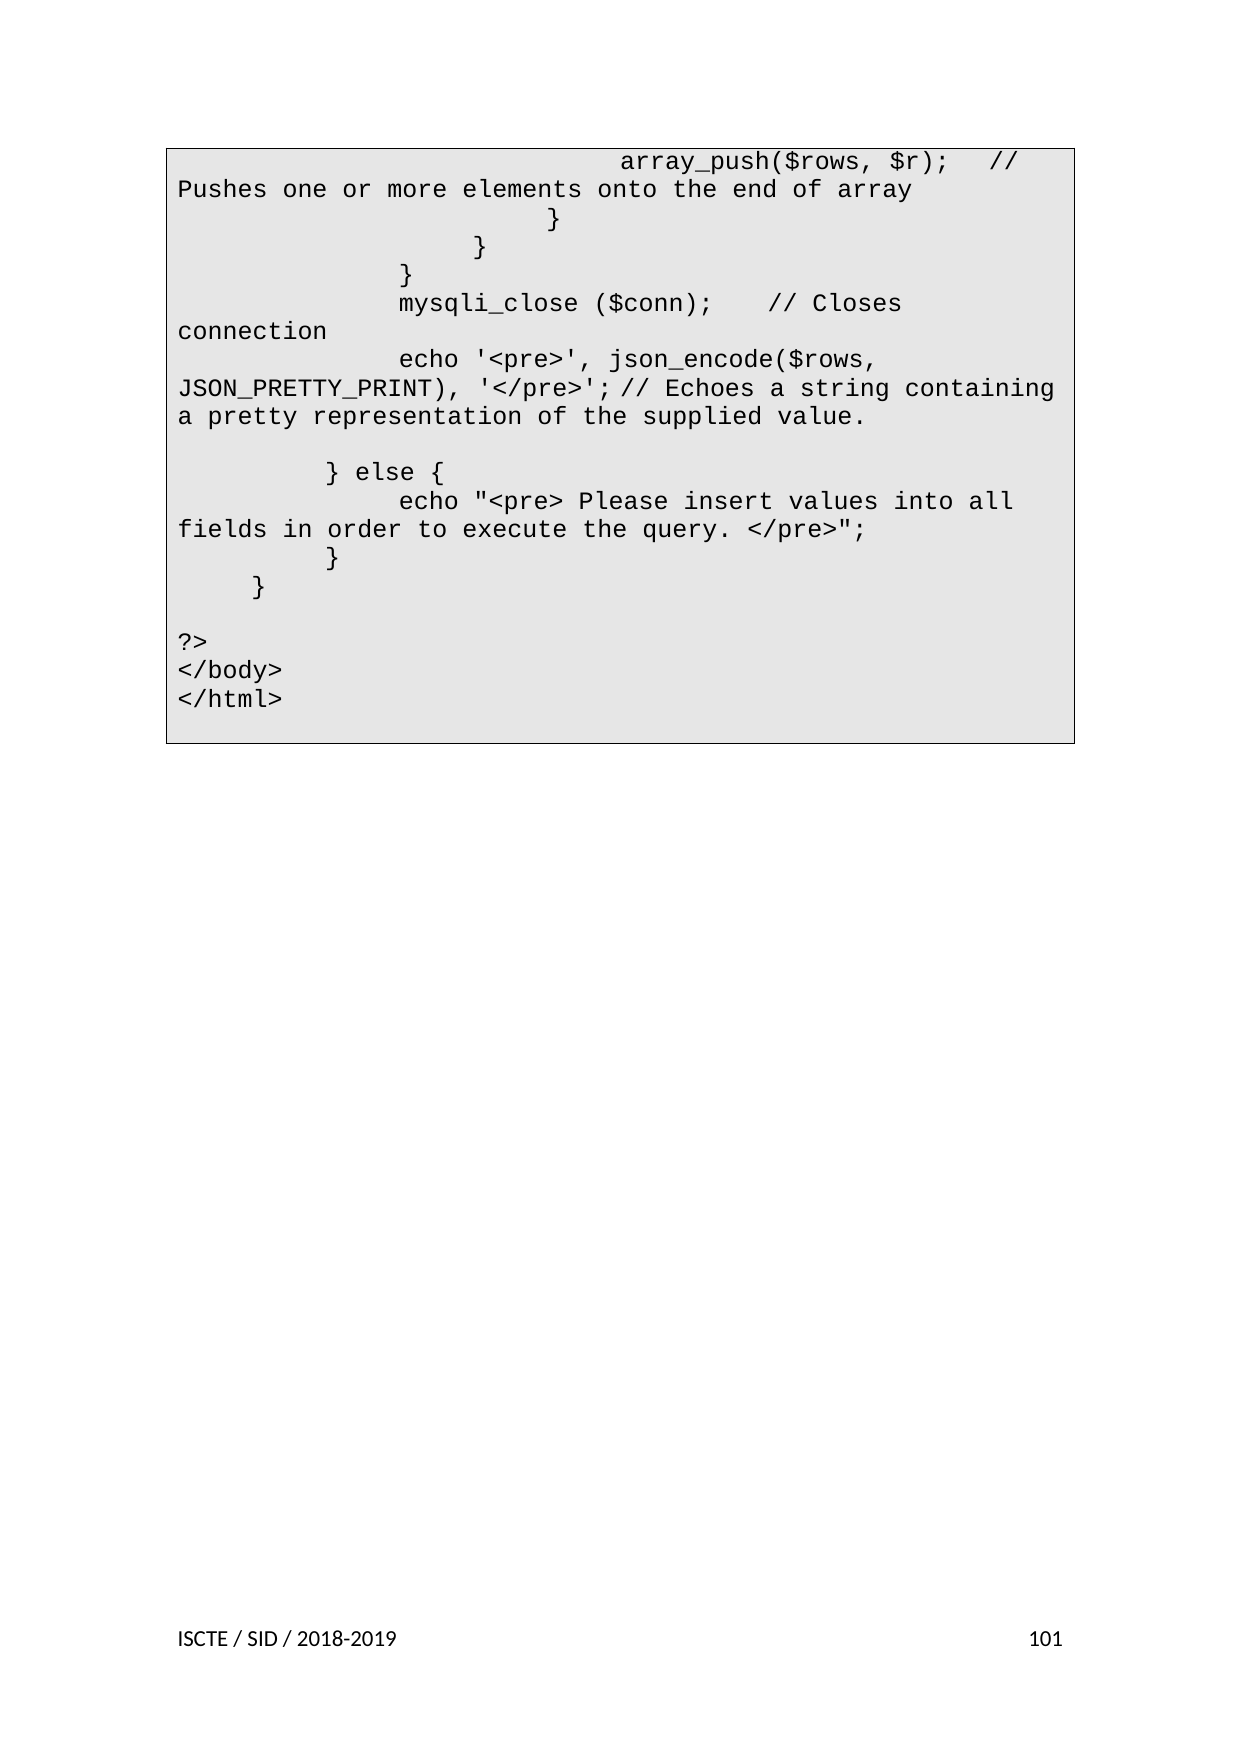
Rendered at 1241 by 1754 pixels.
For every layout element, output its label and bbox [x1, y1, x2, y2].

table_header [167, 149, 1074, 743]
